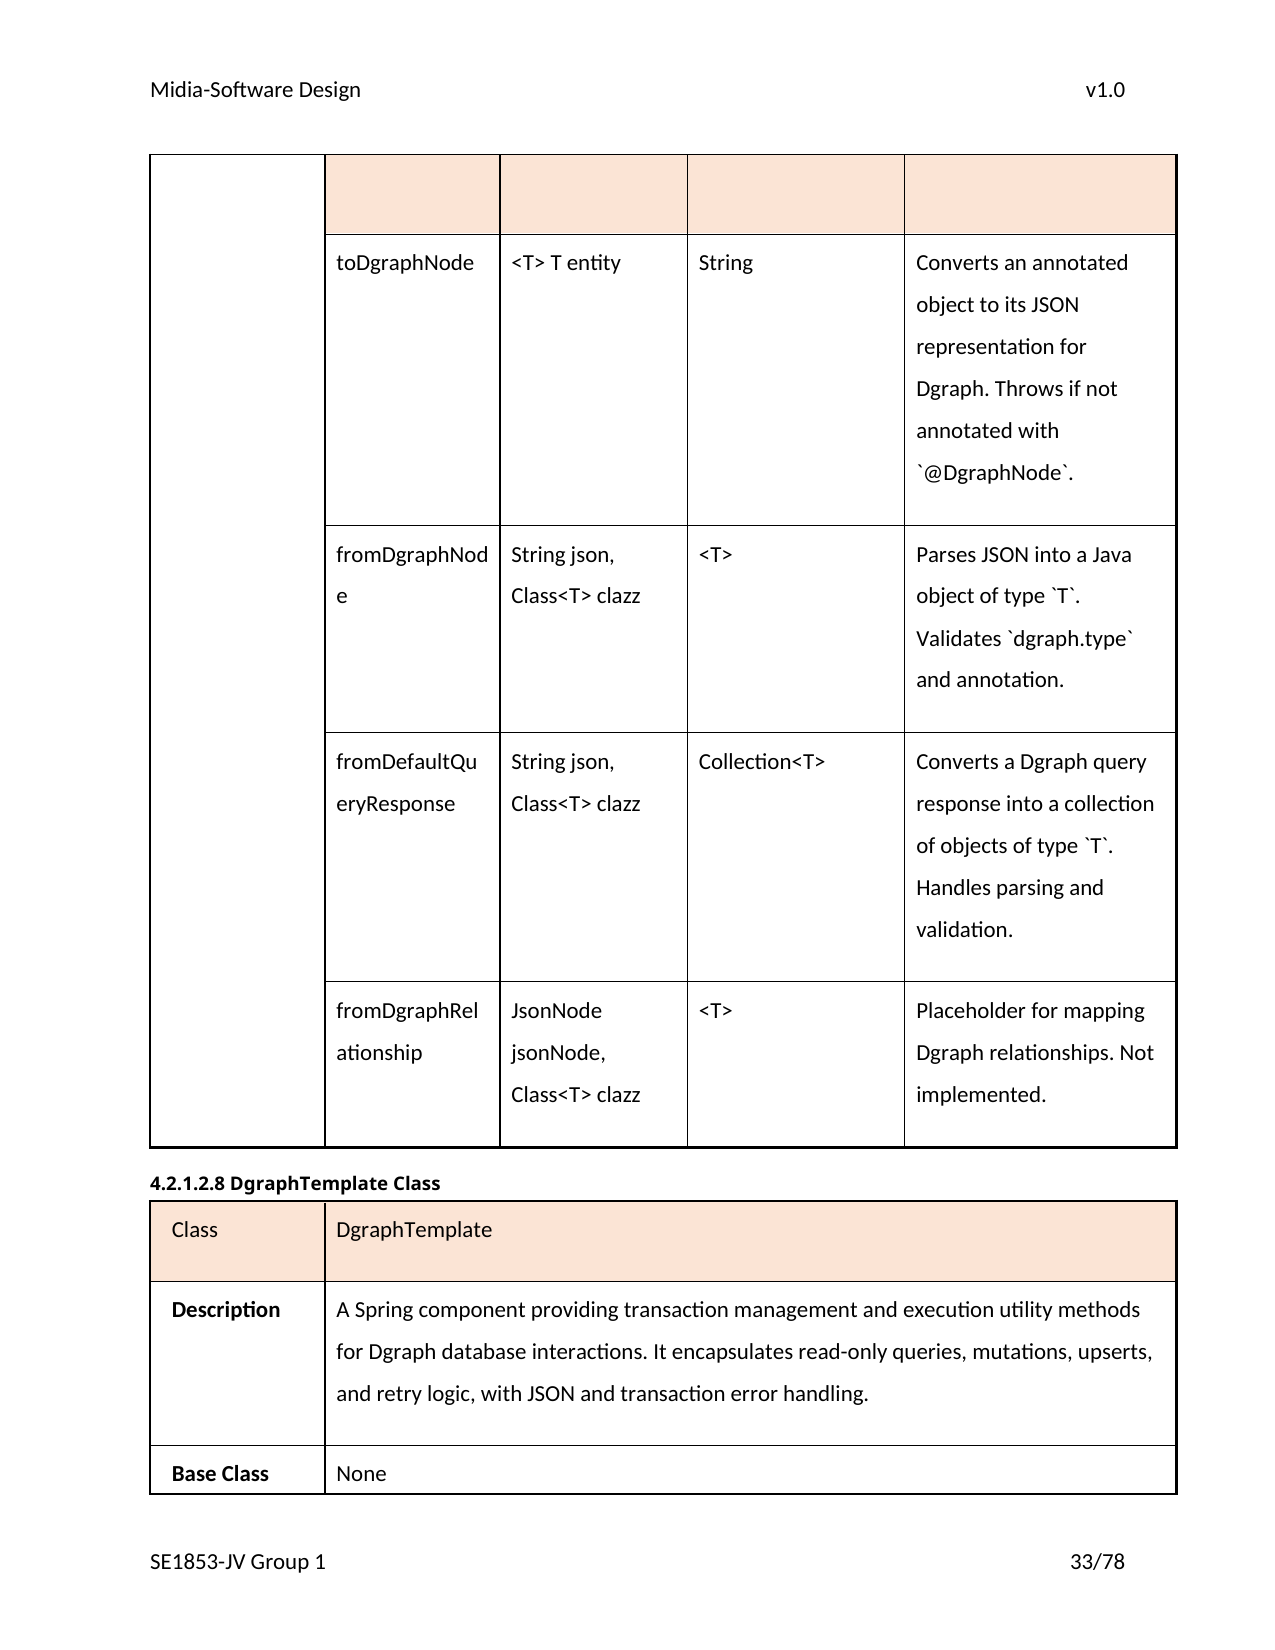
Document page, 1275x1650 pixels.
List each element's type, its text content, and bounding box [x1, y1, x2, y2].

subtitle 4.2.1.2.8 DgraphTemplate Class [150, 1170, 1198, 1196]
